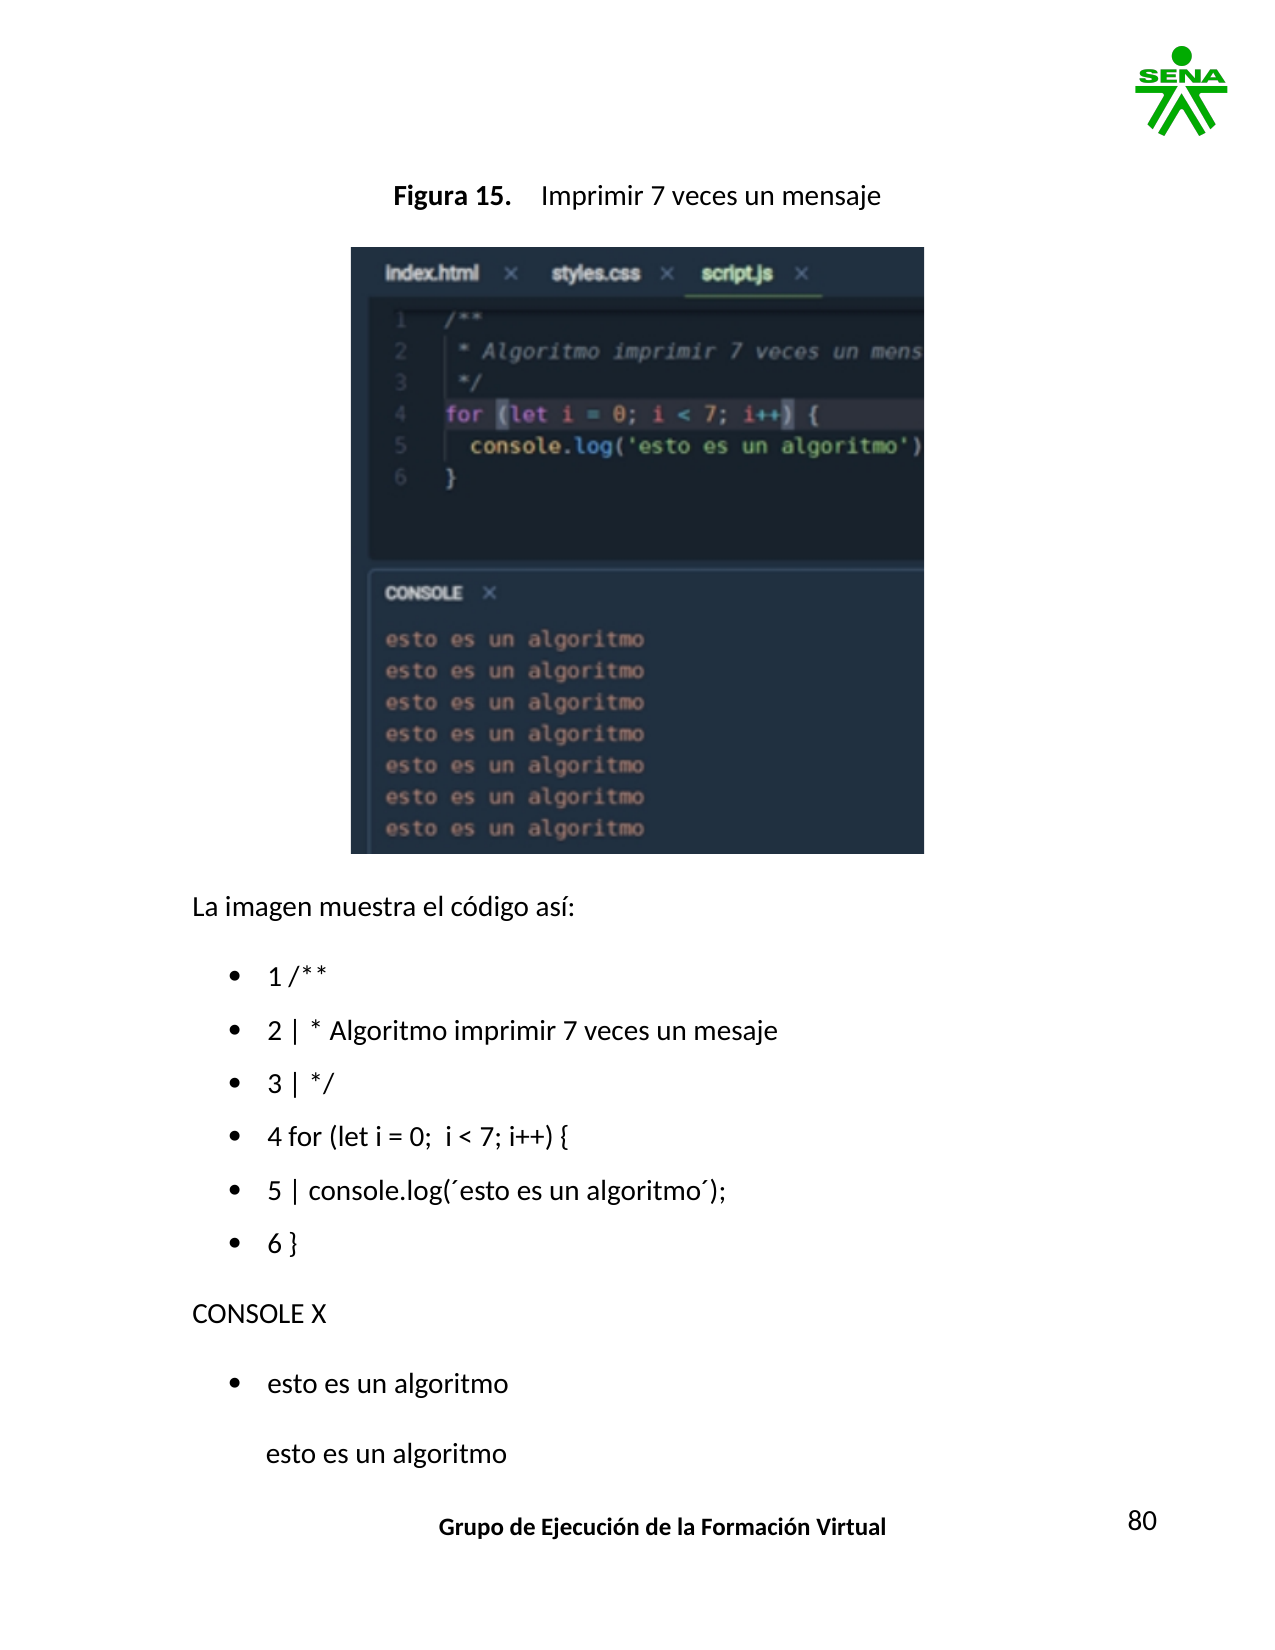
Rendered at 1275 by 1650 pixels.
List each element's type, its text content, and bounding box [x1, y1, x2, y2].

list 6 } [229, 1225, 1157, 1261]
list 2 | * Algoritmo imprimir 7 veces un mesaje [229, 1012, 1157, 1047]
text Imprimir 7 veces un mensaje [118, 177, 1157, 213]
text La imagen muestra el código así: [118, 888, 1157, 924]
list 1 /** [229, 958, 1157, 994]
picture [350, 247, 925, 854]
text CONSOLE X [118, 1295, 1157, 1331]
text esto es un algoritmo [192, 1436, 1157, 1471]
list 4 for (let i = 0; i < 7; i++) { [229, 1118, 1157, 1154]
list 5 | console.log(´esto es un algoritmo´); [229, 1172, 1157, 1207]
picture [1135, 46, 1228, 136]
list esto es un algoritmo [229, 1366, 1157, 1401]
list 3 | */ [229, 1065, 1157, 1101]
